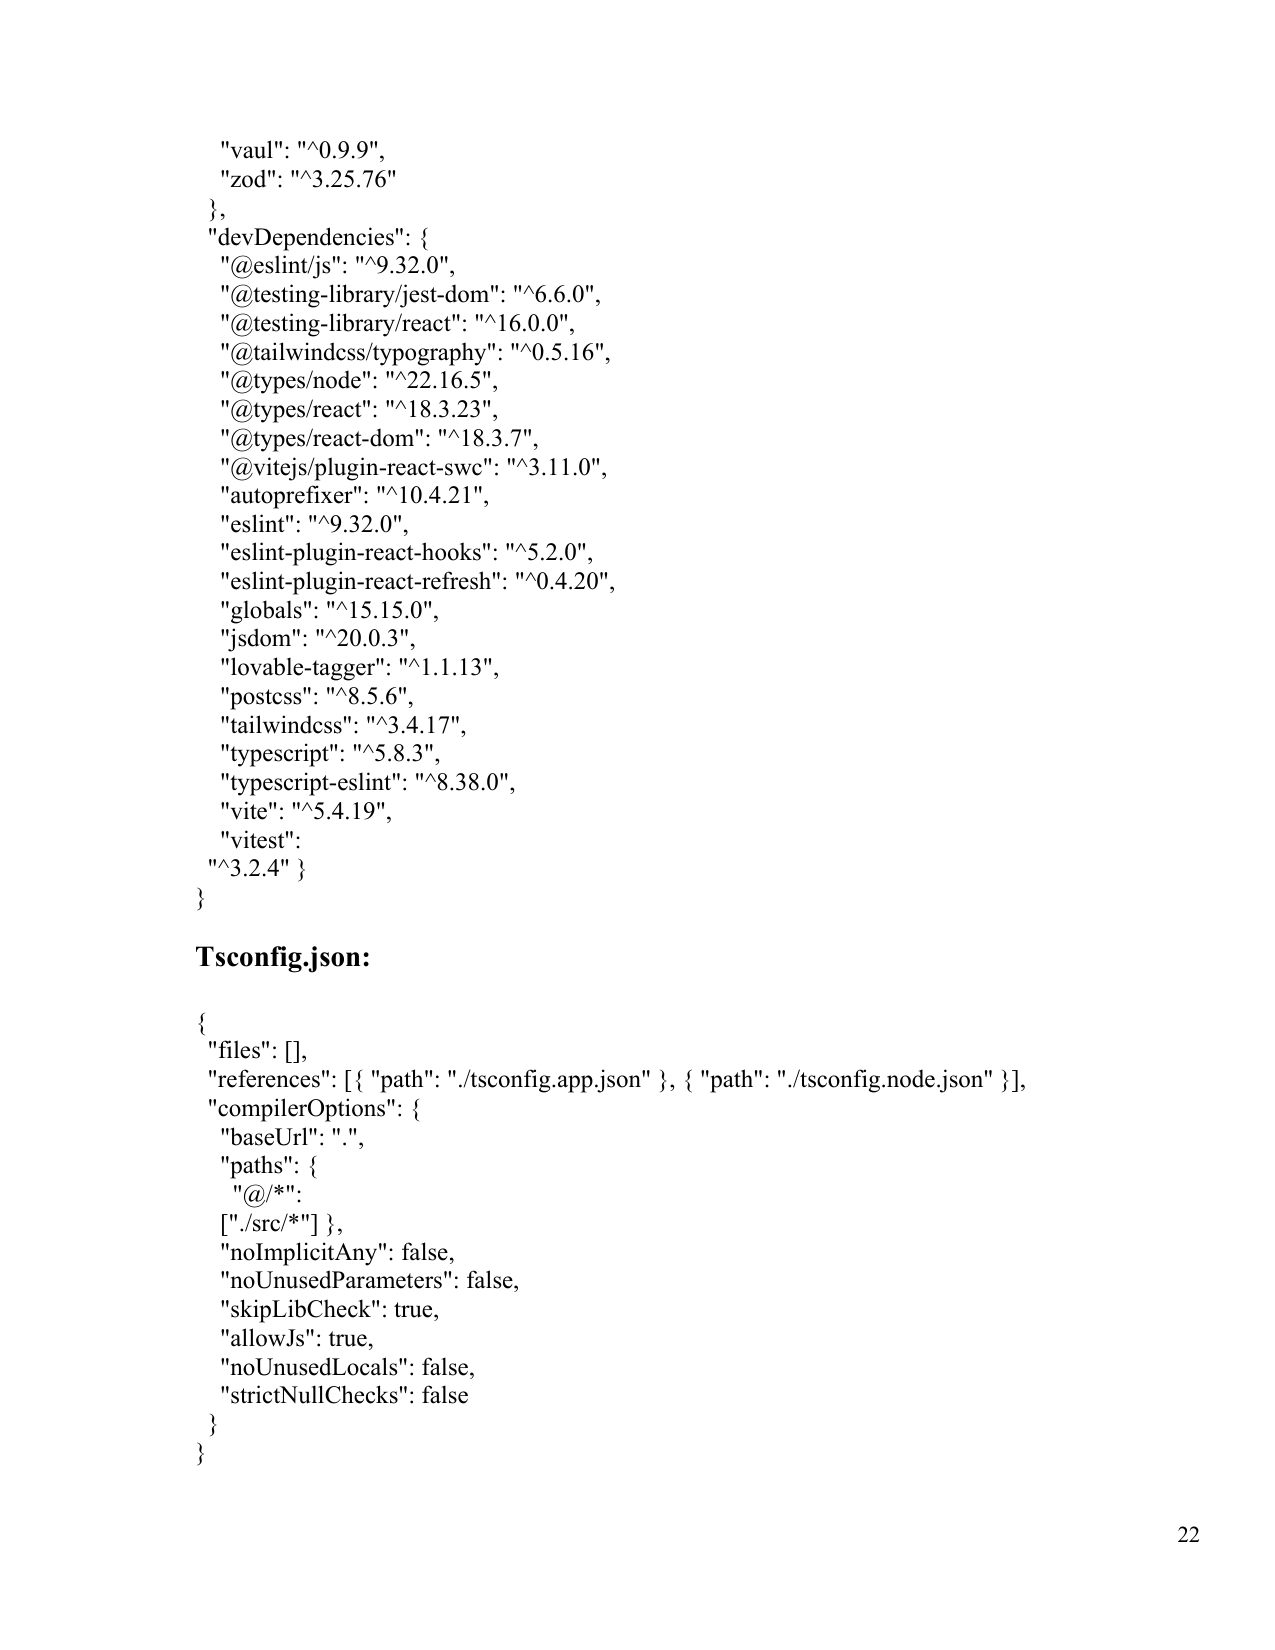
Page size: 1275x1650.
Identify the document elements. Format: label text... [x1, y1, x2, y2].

text "eslint-plugin-react-hooks": "^5.2.0", "eslint-plugin-react-refresh": "^0.4.20", "globals": "^15.15.0", [220, 538, 622, 623]
text "jsdom": "^20.0.3", "lovable-tagger": "^1.1.13", "postcss": "^8.5.6", "tailwindcss": "^3.4.17", "typescript": "^5.8.3", [220, 623, 505, 767]
text "vitest": "^3.2.4" } [207, 825, 396, 882]
text 22 [1177, 1521, 1202, 1547]
text "noImplicitAny": false, "noUnusedParameters": false, "skipLibCheck": true, "allowJs": true, "noUnusedLocals": false, "strictNullChecks": false [220, 1237, 526, 1409]
text "typescript-eslint": "^8.38.0", "vite": "^5.4.19", [220, 767, 522, 825]
text "files": [], [207, 1035, 1202, 1064]
text "@testing-library/jest-dom": "^6.6.0", "@testing-library/react": "^16.0.0", "@tailwindcss/typography": "^0.5.16", "@types/node": "^22.16.5", "@types/react": "^18.3.23", "@types/react-dom": "^18.3.7", "@vitejs/plugin-react-swc": "^3.11.0", "autoprefixer": "^10.4.21", [220, 279, 617, 509]
text "@/*": ["./src/*"] }, [220, 1179, 414, 1237]
text "vaul": "^0.9.9", "zod": "^3.25.76" [220, 135, 403, 193]
text "@eslint/js": "^9.32.0", [220, 250, 1202, 279]
text "baseUrl": ".", "paths": { [220, 1122, 371, 1179]
text "eslint": "^9.32.0", [220, 509, 1202, 538]
text }, "devDependencies": { [207, 193, 436, 250]
text } [195, 882, 1202, 911]
text "references": [{ "path": "./tsconfig.app.json" }, { "path": "./tsconfig.node.json" }], "compilerOptions": { [207, 1064, 1033, 1122]
text { [195, 1007, 1202, 1035]
text } } [195, 1409, 226, 1466]
text Tsconfig.json: [195, 939, 1202, 973]
